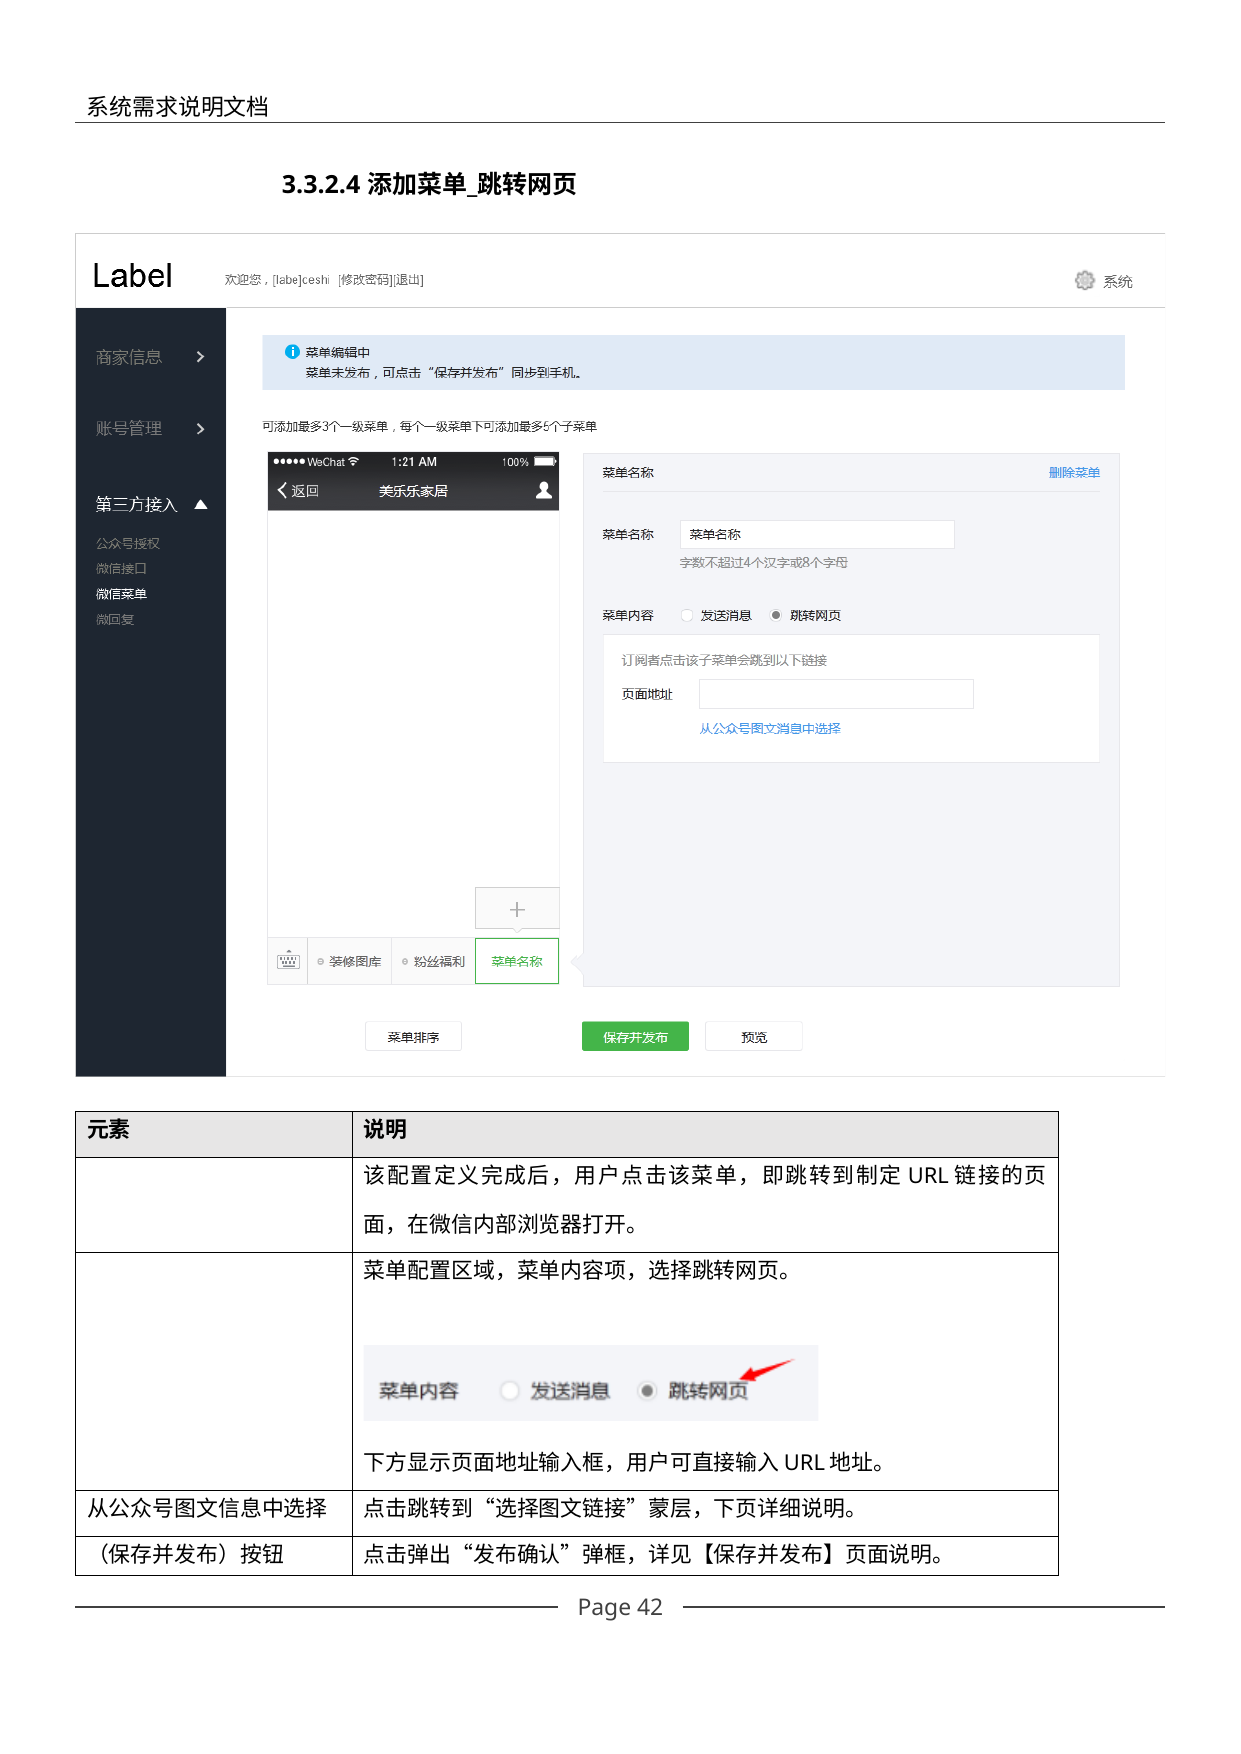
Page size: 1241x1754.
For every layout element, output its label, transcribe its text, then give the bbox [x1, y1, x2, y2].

table_cell 从公众号图文信息中选择 [76, 1491, 352, 1536]
table_header 说明 [353, 1112, 1058, 1157]
subtitle 3.3.2.4 添加菜单_跳转网页 [282, 150, 1165, 215]
table_cell 点击跳转到“选择图文链接”蒙层，下页详细说明。 [353, 1491, 1058, 1536]
picture [363, 1345, 819, 1421]
table_cell 菜单配置区域，菜单内容项，选择跳转网页。 下方显示页面地址输入框，用户可直接输入URL地址。 [353, 1253, 1058, 1490]
picture [75, 233, 1166, 1077]
table_cell [76, 1158, 352, 1252]
table_cell 该配置定义完成后，用户点击该菜单，即跳转到制定URL链接的页面，在微信内部浏览器打开。 [353, 1158, 1058, 1252]
table_cell （保存并发布）按钮 [76, 1537, 352, 1574]
table_header 元素 [76, 1112, 352, 1157]
table_cell 点击弹出“发布确认”弹框，详见【保存并发布】页面说明。 [353, 1537, 1058, 1574]
table_cell [76, 1253, 352, 1490]
